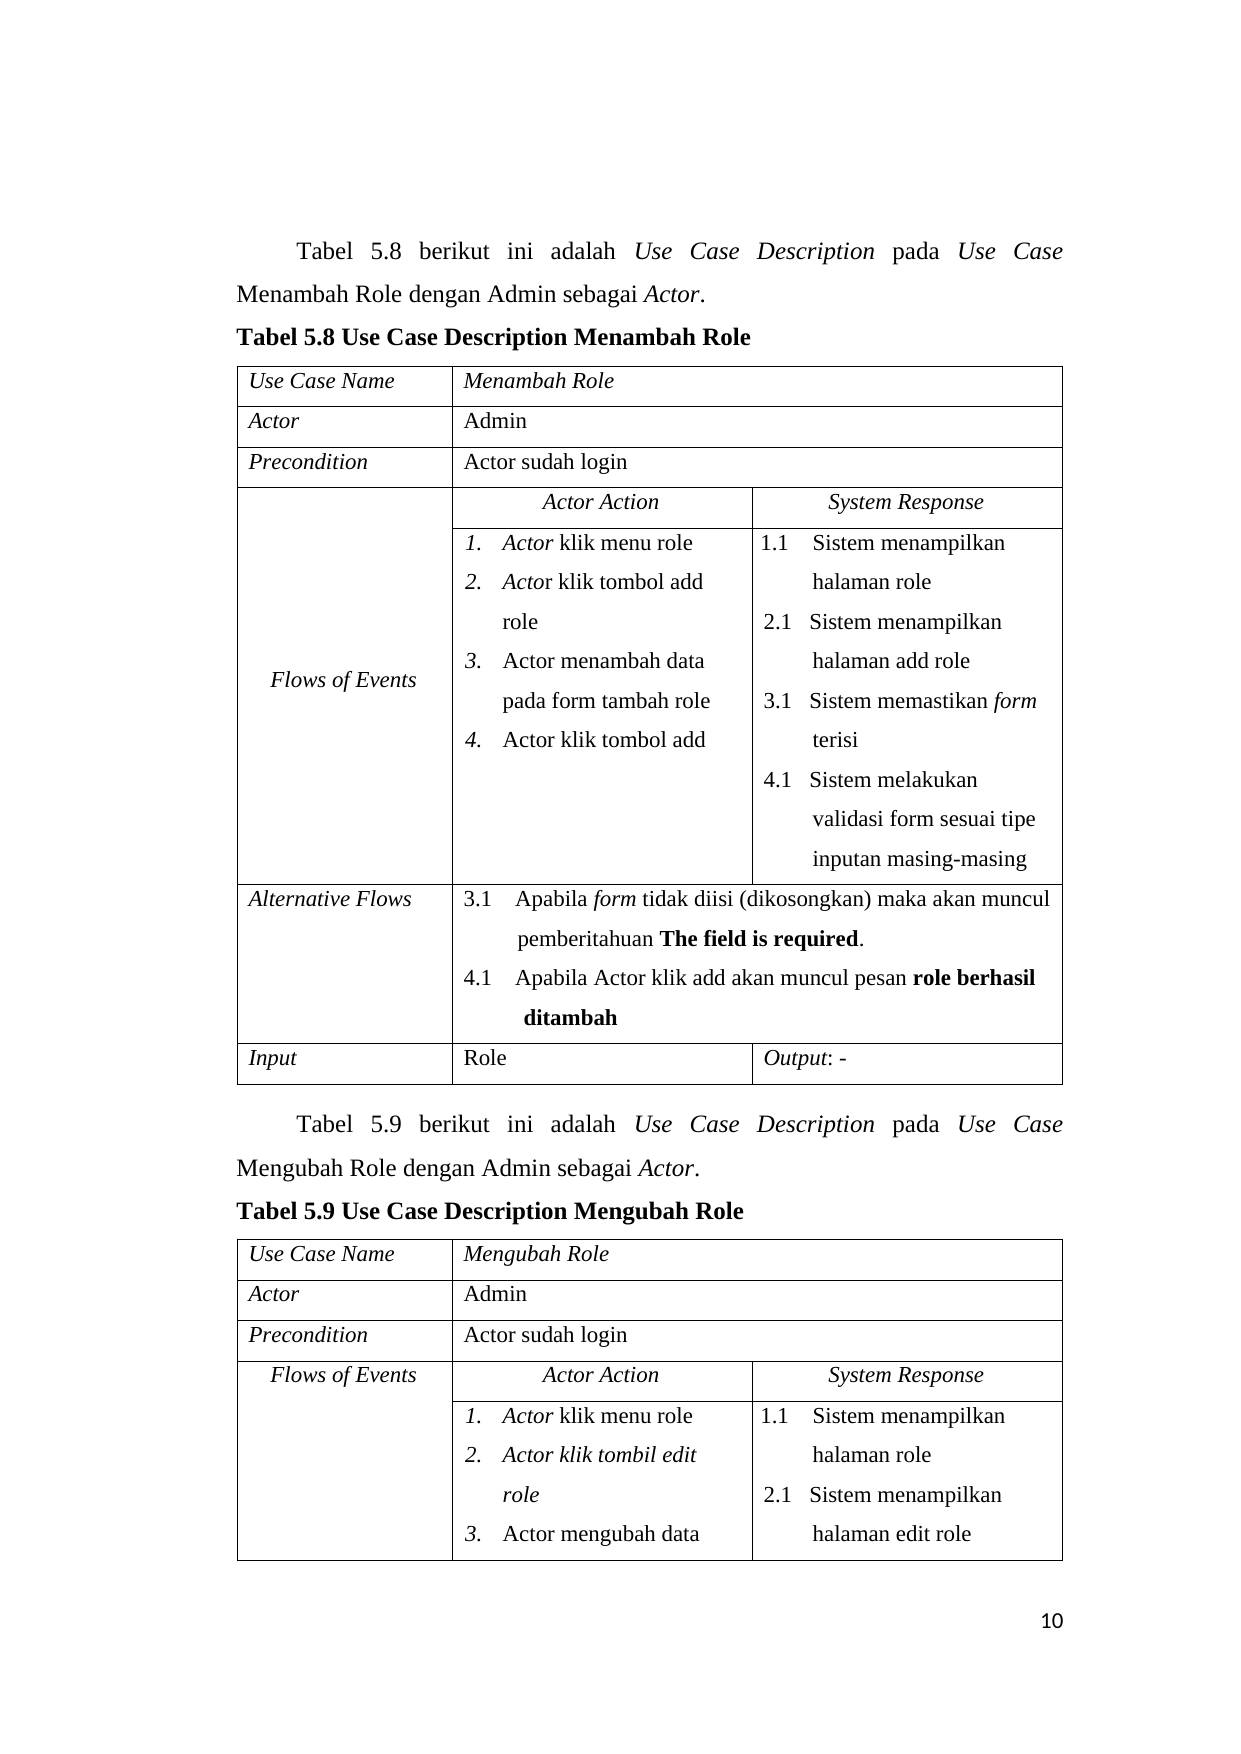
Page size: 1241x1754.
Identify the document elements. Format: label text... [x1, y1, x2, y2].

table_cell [453, 1402, 752, 1560]
table_cell Flows of Events [238, 488, 452, 884]
table_cell Actor sudah login [453, 448, 1062, 487]
table_cell 3.1 Apabila form tidak diisi (dikosongkan) maka akan muncul pemberitahuan The field is required. 4.1 Apabila Actor klik add akan muncul pesan role berhasil ditambah [453, 885, 1062, 1043]
table_header Use Case Name [238, 367, 452, 406]
table_cell Role [453, 1044, 752, 1083]
table_cell Actor sudah login [453, 1321, 1062, 1361]
text Tabel 5.8 Use Case Description Menambah Role [236, 322, 1063, 351]
table_cell System Response [753, 488, 1062, 528]
table_cell Precondition [238, 448, 452, 487]
table_cell Sistem menampilkan halaman role 2.1 Sistem menampilkan halaman add role 3.1 Sistem memastikan form terisi 4.1 Sistem melakukan validasi form sesuai tipe inputan masing-masing [753, 529, 1062, 884]
table_cell Admin [453, 407, 1062, 447]
table_cell Actor [238, 407, 452, 447]
table_cell Actor klik menu role Actor klik tombol add role Actor menambah data pada form tambah role Actor klik tombol add [453, 529, 752, 884]
text Tabel 5.8 berikut ini adalah Use Case Description pada Use Case Menambah Role dengan Admin sebagai Actor. [236, 236, 1063, 308]
table_cell System Response [753, 1362, 1062, 1401]
table_cell Flows of Events [238, 1362, 452, 1560]
table_cell Output: - [753, 1044, 1062, 1083]
text Tabel 5.9 Use Case Description Mengubah Role [236, 1196, 1063, 1224]
table_cell Alternative Flows [238, 885, 452, 1043]
table_cell Admin [453, 1281, 1062, 1320]
text Tabel 5.9 berikut ini adalah Use Case Description pada Use Case Mengubah Role dengan Admin sebagai Actor. [236, 1109, 1063, 1181]
table_cell Actor Action [453, 1362, 752, 1401]
table_cell Actor Action [453, 488, 752, 528]
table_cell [753, 1402, 1062, 1560]
table_header Use Case Name [238, 1240, 452, 1279]
table_cell Actor [238, 1281, 452, 1320]
table_cell Input [238, 1044, 452, 1083]
table_cell Precondition [238, 1321, 452, 1361]
table_header Menambah Role [453, 367, 1062, 406]
table_header Mengubah Role [453, 1240, 1062, 1279]
